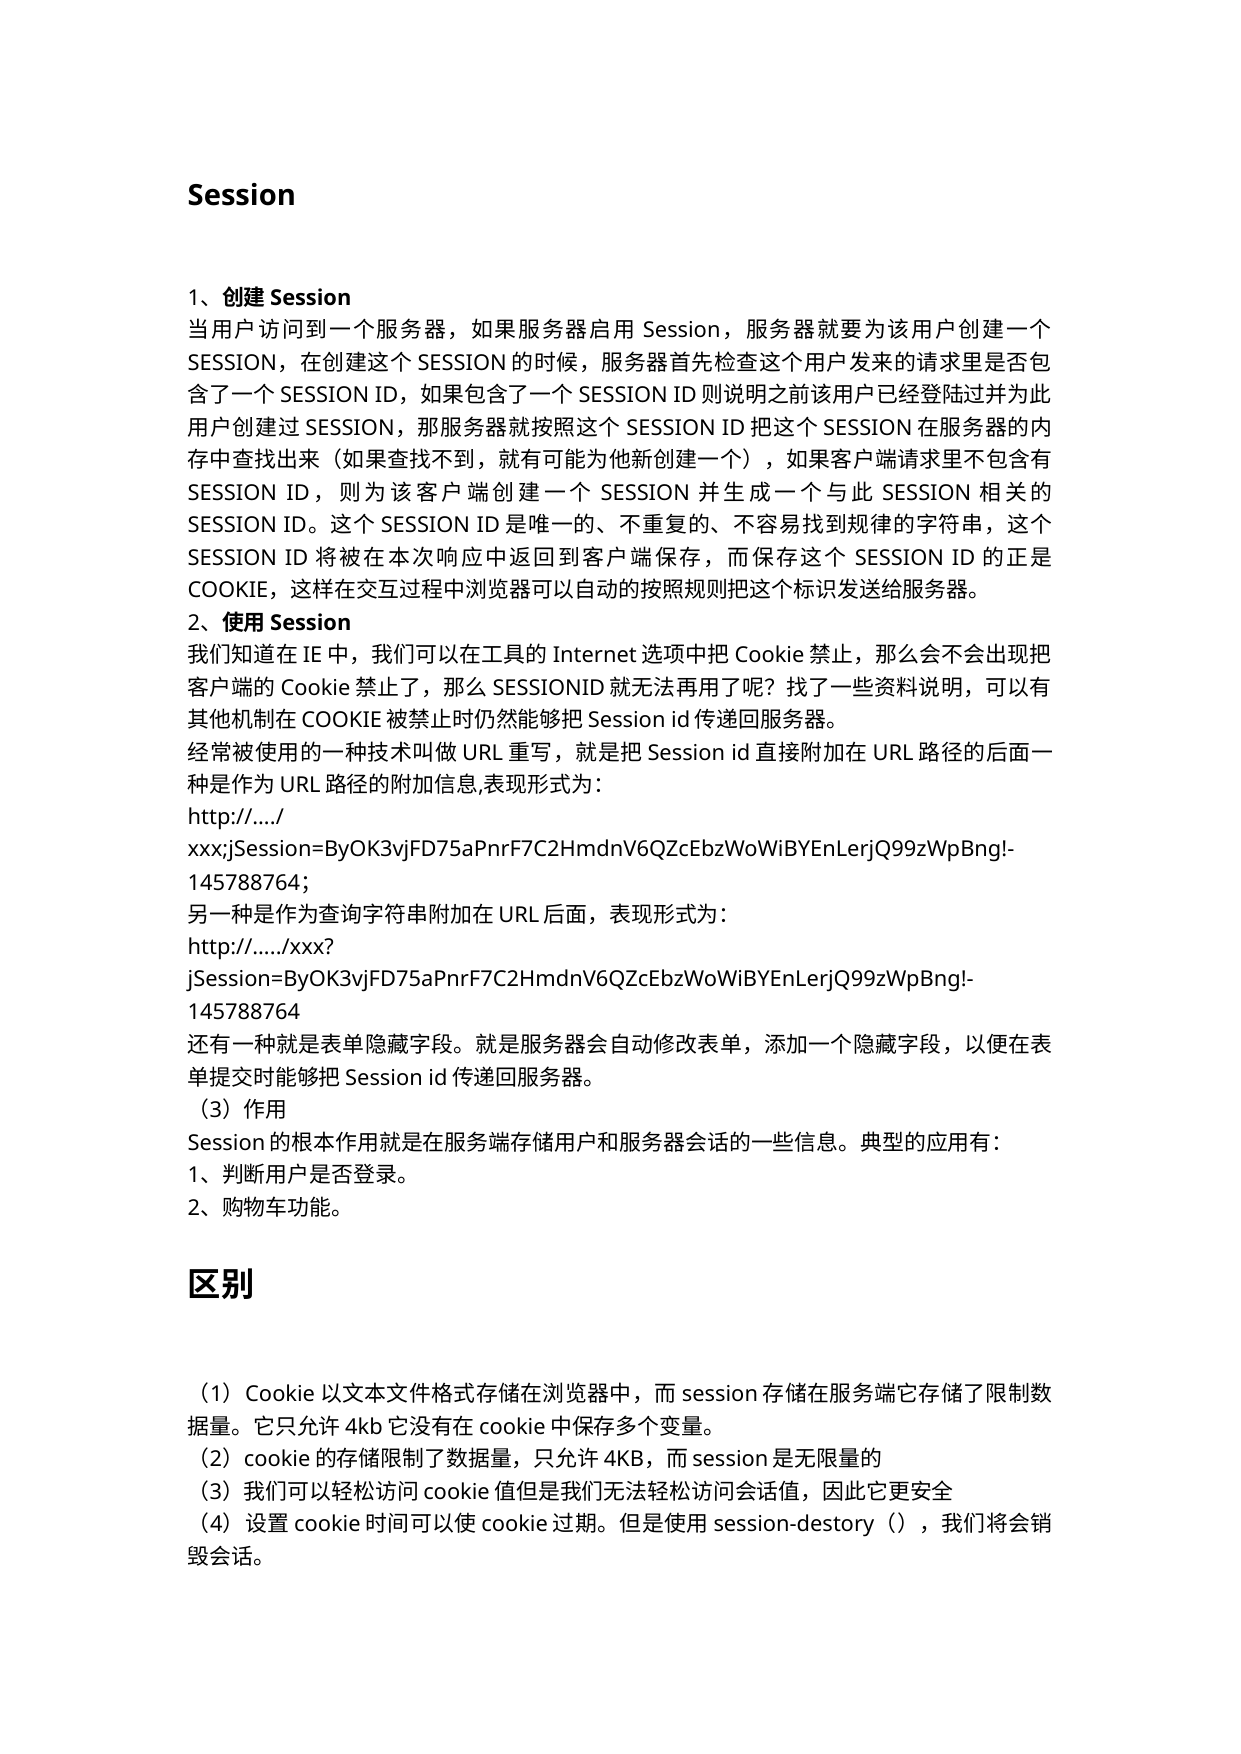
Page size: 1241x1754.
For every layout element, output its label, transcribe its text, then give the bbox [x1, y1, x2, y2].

text 2、购物车功能。 [187, 1189, 1053, 1222]
text （4）设置cookie时间可以使cookie过期。但是使用session-destory（），我们将会销毁会话。 [187, 1506, 1053, 1571]
subtitle 区别 [187, 1249, 1053, 1314]
text 1、判断用户是否登录。 [187, 1157, 1053, 1189]
text 2、使用Session [187, 604, 1053, 637]
text （3）我们可以轻松访问cookie值但是我们无法轻松访问会话值，因此它更安全 [187, 1474, 1053, 1506]
text 经常被使用的一种技术叫做URL重写，就是把Session id直接附加在URL路径的后面一种是作为URL路径的附加信息,表现形式为： [187, 734, 1053, 799]
text Session的根本作用就是在服务端存储用户和服务器会话的一些信息。典型的应用有： [187, 1124, 1053, 1157]
text （3）作用 [187, 1092, 1053, 1124]
text 另一种是作为查询字符串附加在URL后面，表现形式为： [187, 897, 1053, 929]
text 1、创建Session [187, 279, 1053, 312]
text （2）cookie的存储限制了数据量，只允许4KB，而session是无限量的 [187, 1441, 1053, 1474]
text 我们知道在IE中，我们可以在工具的Internet选项中把Cookie禁止，那么会不会出现把客户端的Cookie禁止了，那么SESSIONID就无法再用了呢？找了一些资料说明，可以有其他机制在COOKIE被禁止时仍然能够把Session id传递回服务器。 [187, 637, 1053, 734]
text http://…../xxx?jSession=ByOK3vjFD75aPnrF7C2HmdnV6QZcEbzWoWiBYEnLerjQ99zWpBng!-145788764 [187, 929, 1053, 1027]
subtitle Session [187, 162, 1053, 227]
text 当用户访问到一个服务器，如果服务器启用Session，服务器就要为该用户创建一个SESSION，在创建这个SESSION的时候，服务器首先检查这个用户发来的请求里是否包含了一个SESSION ID，如果包含了一个SESSION ID则说明之前该用户已经登陆过并为此用户创建过SESSION，那服务器就按照这个SESSION ID把这个SESSION在服务器的内存中查找出来（如果查找不到，就有可能为他新创建一个），如果客户端请求里不包含有SESSION ID，则为该客户端创建一个SESSION并生成一个与此SESSION相关的SESSION ID。这个SESSION ID是唯一的、不重复的、不容易找到规律的字符串，这个SESSION ID将被在本次响应中返回到客户端保存，而保存这个SESSION ID的正是COOKIE，这样在交互过程中浏览器可以自动的按照规则把这个标识发送给服务器。 [187, 312, 1053, 604]
text （1）Cookie以文本文件格式存储在浏览器中，而session存储在服务端它存储了限制数据量。它只允许4kb它没有在cookie中保存多个变量。 [187, 1376, 1053, 1441]
text 还有一种就是表单隐藏字段。就是服务器会自动修改表单，添加一个隐藏字段，以便在表单提交时能够把Session id传递回服务器。 [187, 1027, 1053, 1092]
text http://…./xxx;jSession=ByOK3vjFD75aPnrF7C2HmdnV6QZcEbzWoWiBYEnLerjQ99zWpBng!-145788764； [187, 799, 1053, 897]
